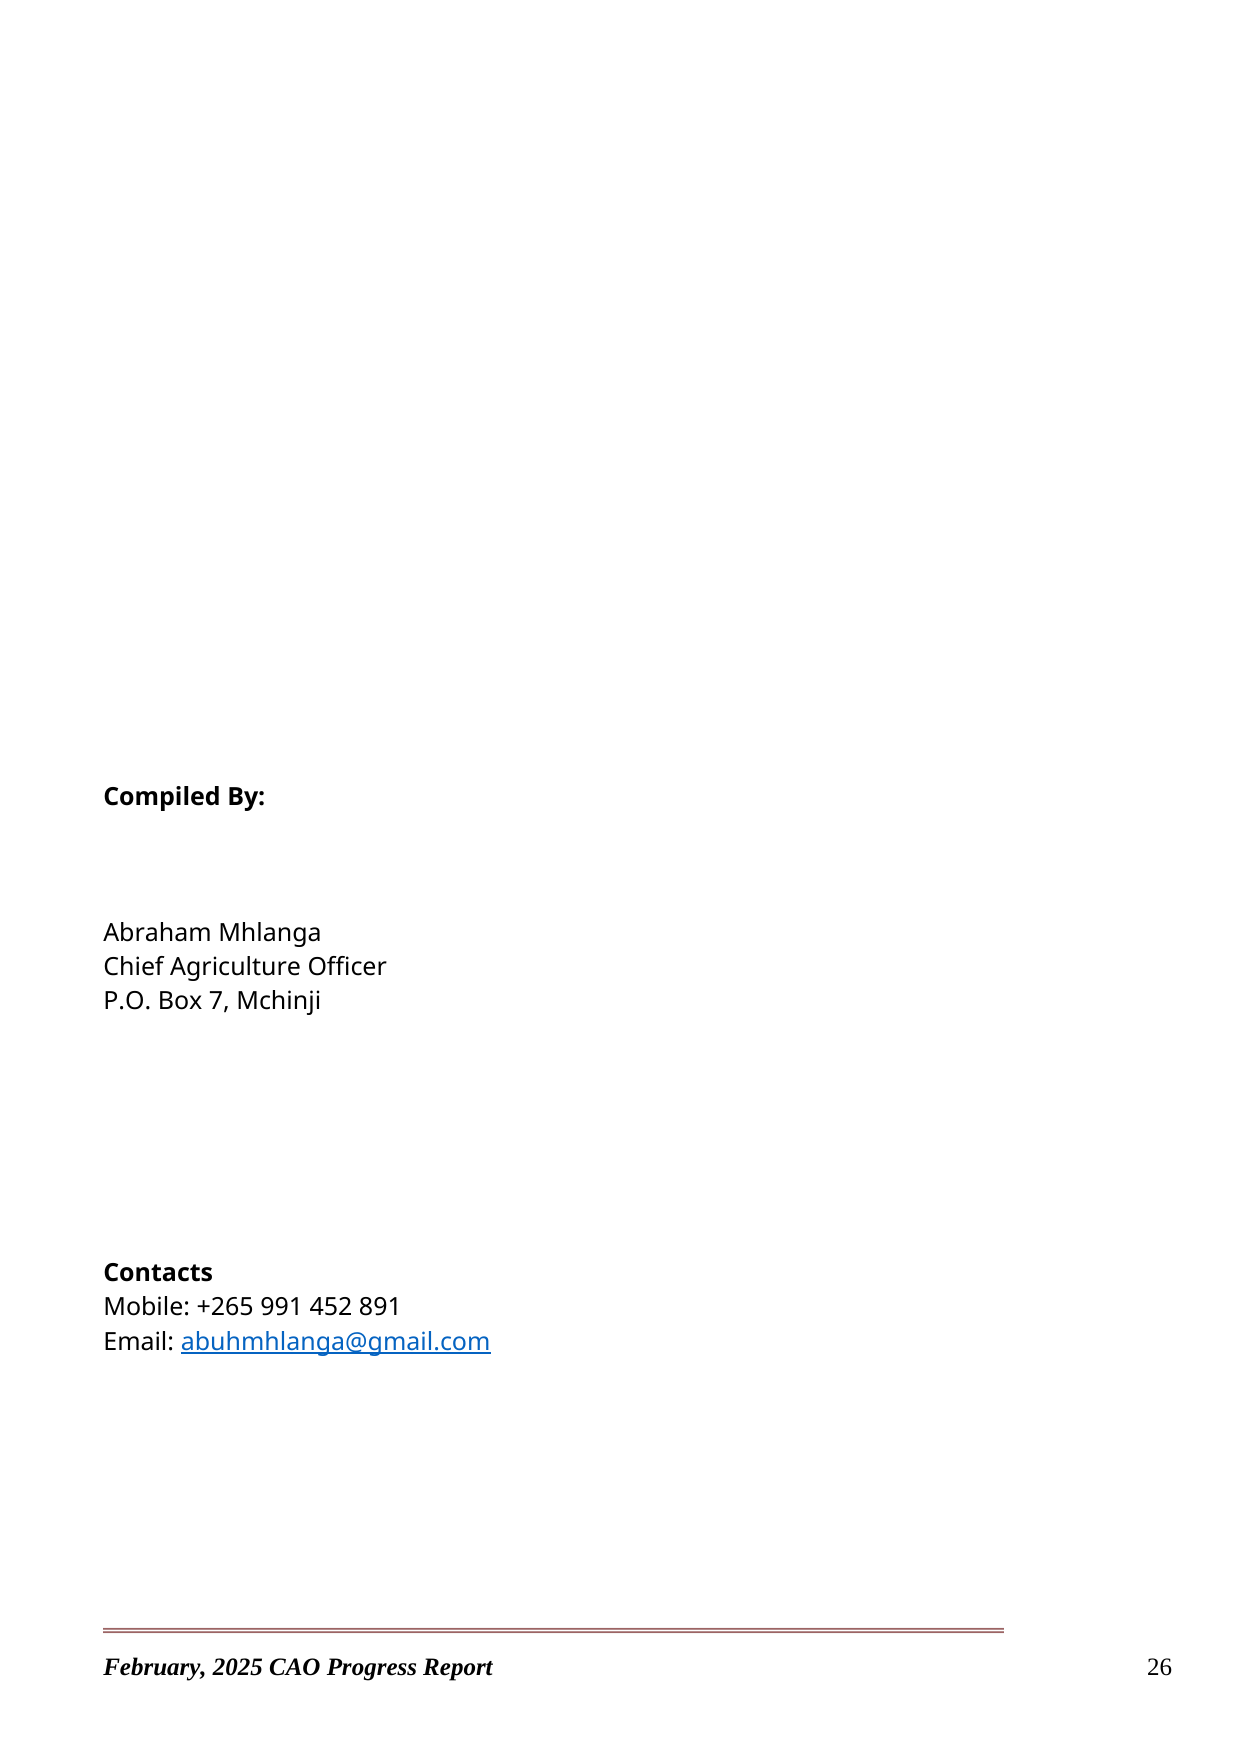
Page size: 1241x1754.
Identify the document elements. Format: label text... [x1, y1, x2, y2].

picture [103, 1622, 1004, 1638]
text Mobile: +265 991 452 891 [103, 1289, 1172, 1323]
text Compiled By: [103, 778, 1172, 812]
text Abraham Mhlanga [103, 914, 1172, 948]
text Email: abuhmhlanga@gmail.com [103, 1323, 1172, 1357]
text Contacts [103, 1255, 1172, 1289]
text P.O. Box 7, Mchinji [103, 982, 1172, 1017]
text Chief Agriculture Officer [103, 948, 1172, 982]
